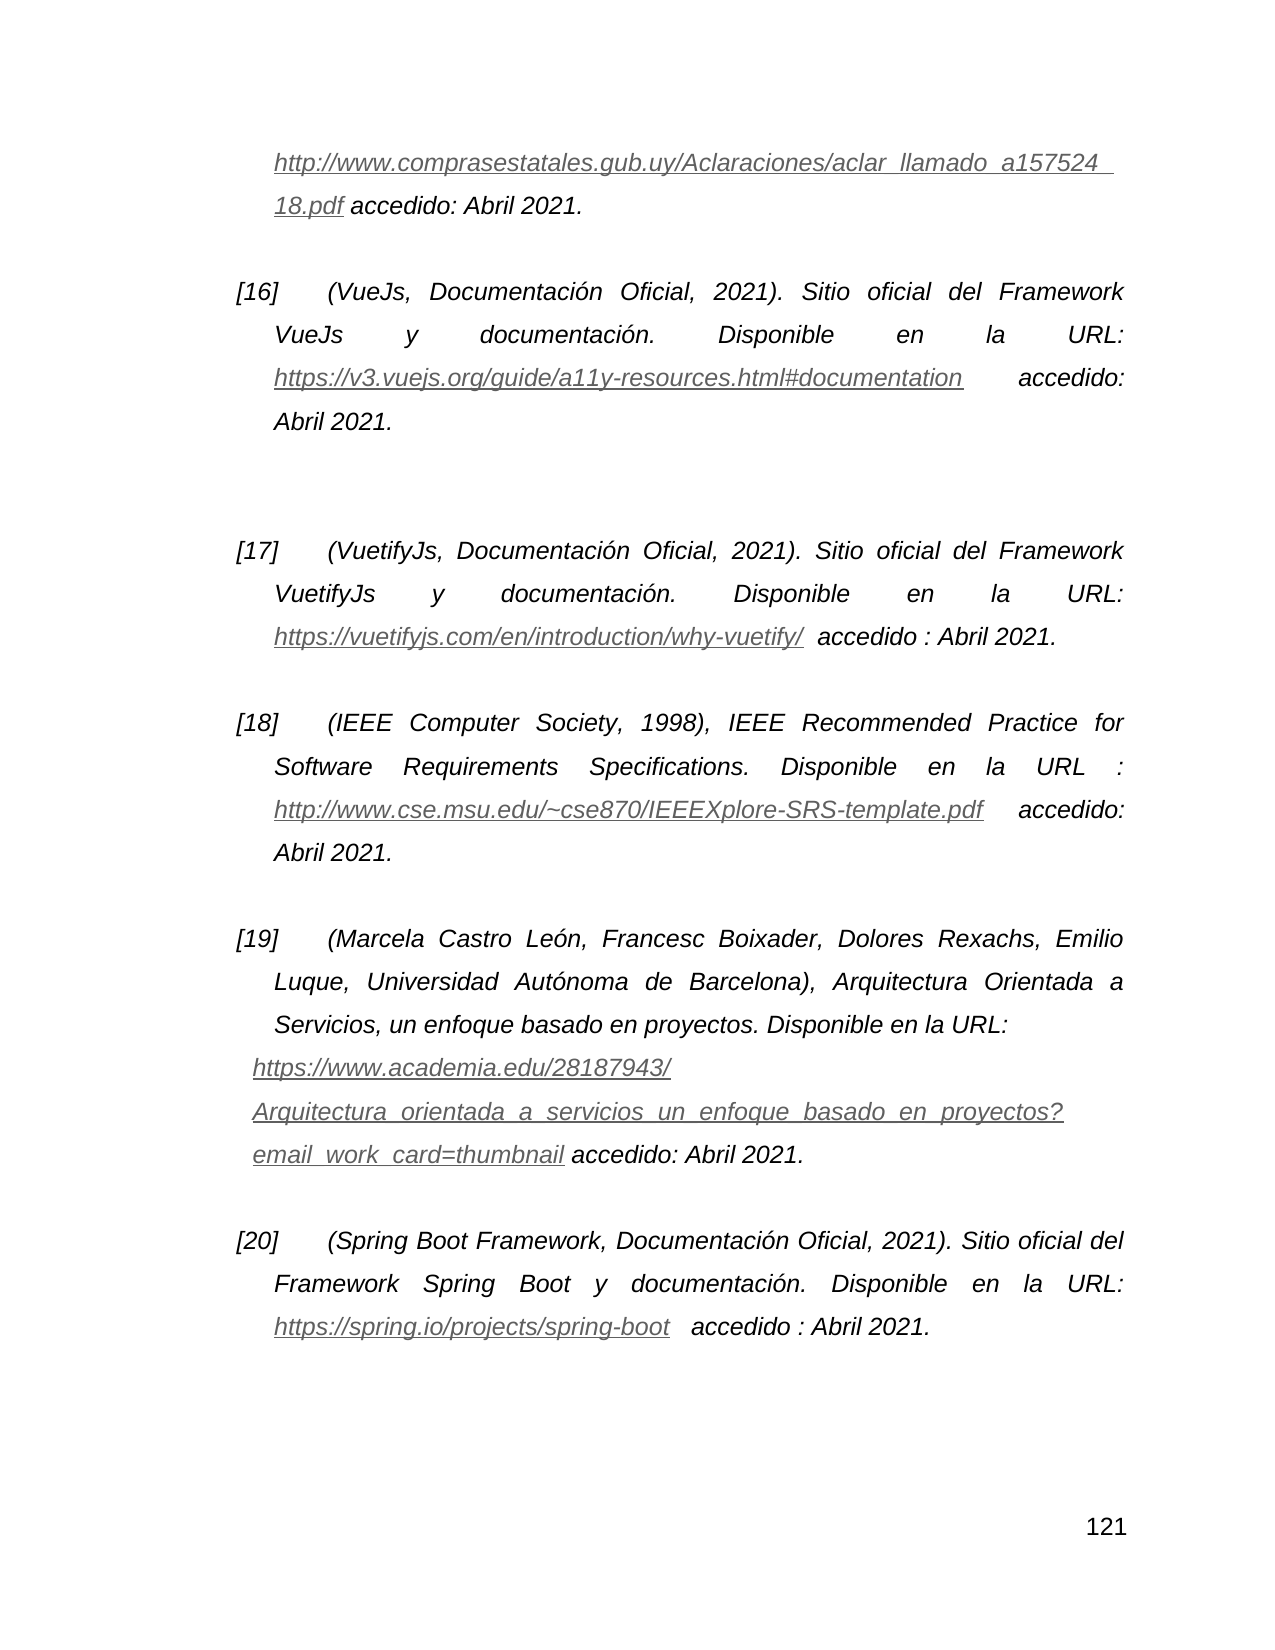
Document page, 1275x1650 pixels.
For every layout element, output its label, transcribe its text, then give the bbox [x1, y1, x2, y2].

list (Marcela Castro León, Francesc Boixader, Dolores Rexachs, Emilio Luque, Universidad Autónoma de Barcelona), Arquitectura Orientada a Servicios, un enfoque basado en proyectos. Disponible en la URL: [236, 924, 1127, 1039]
list (Spring Boot Framework, Documentación Oficial, 2021). Sitio oficial del Framework Spring Boot y documentación. Disponible en la URL: https://spring.io/projects/spring-boot accedido : Abril 2021. [236, 1226, 1127, 1341]
list https://www.academia.edu/28187943/Arquitectura_orientada_a_servicios_un_enfoque_basado_en_proyectos?email_work_card=thumbnail accedido: Abril 2021. [252, 1053, 1127, 1168]
list (VuetifyJs, Documentación Oficial, 2021). Sitio oficial del Framework VuetifyJs y documentación. Disponible en la URL: https://vuetifyjs.com/en/introduction/why-vuetify/ accedido : Abril 2021. [236, 536, 1127, 651]
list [236, 148, 1127, 219]
list (IEEE Computer Society, 1998), IEEE Recommended Practice for Software Requirements Specifications. Disponible en la URL : http://www.cse.msu.edu/~cse870/IEEEXplore-SRS-template.pdf accedido: Abril 2021. [236, 708, 1127, 866]
list (VueJs, Documentación Oficial, 2021). Sitio oficial del Framework VueJs y documentación. Disponible en la URL: https://v3.vuejs.org/guide/a11y-resources.html#documentation accedido: Abril 2021. [236, 277, 1127, 435]
